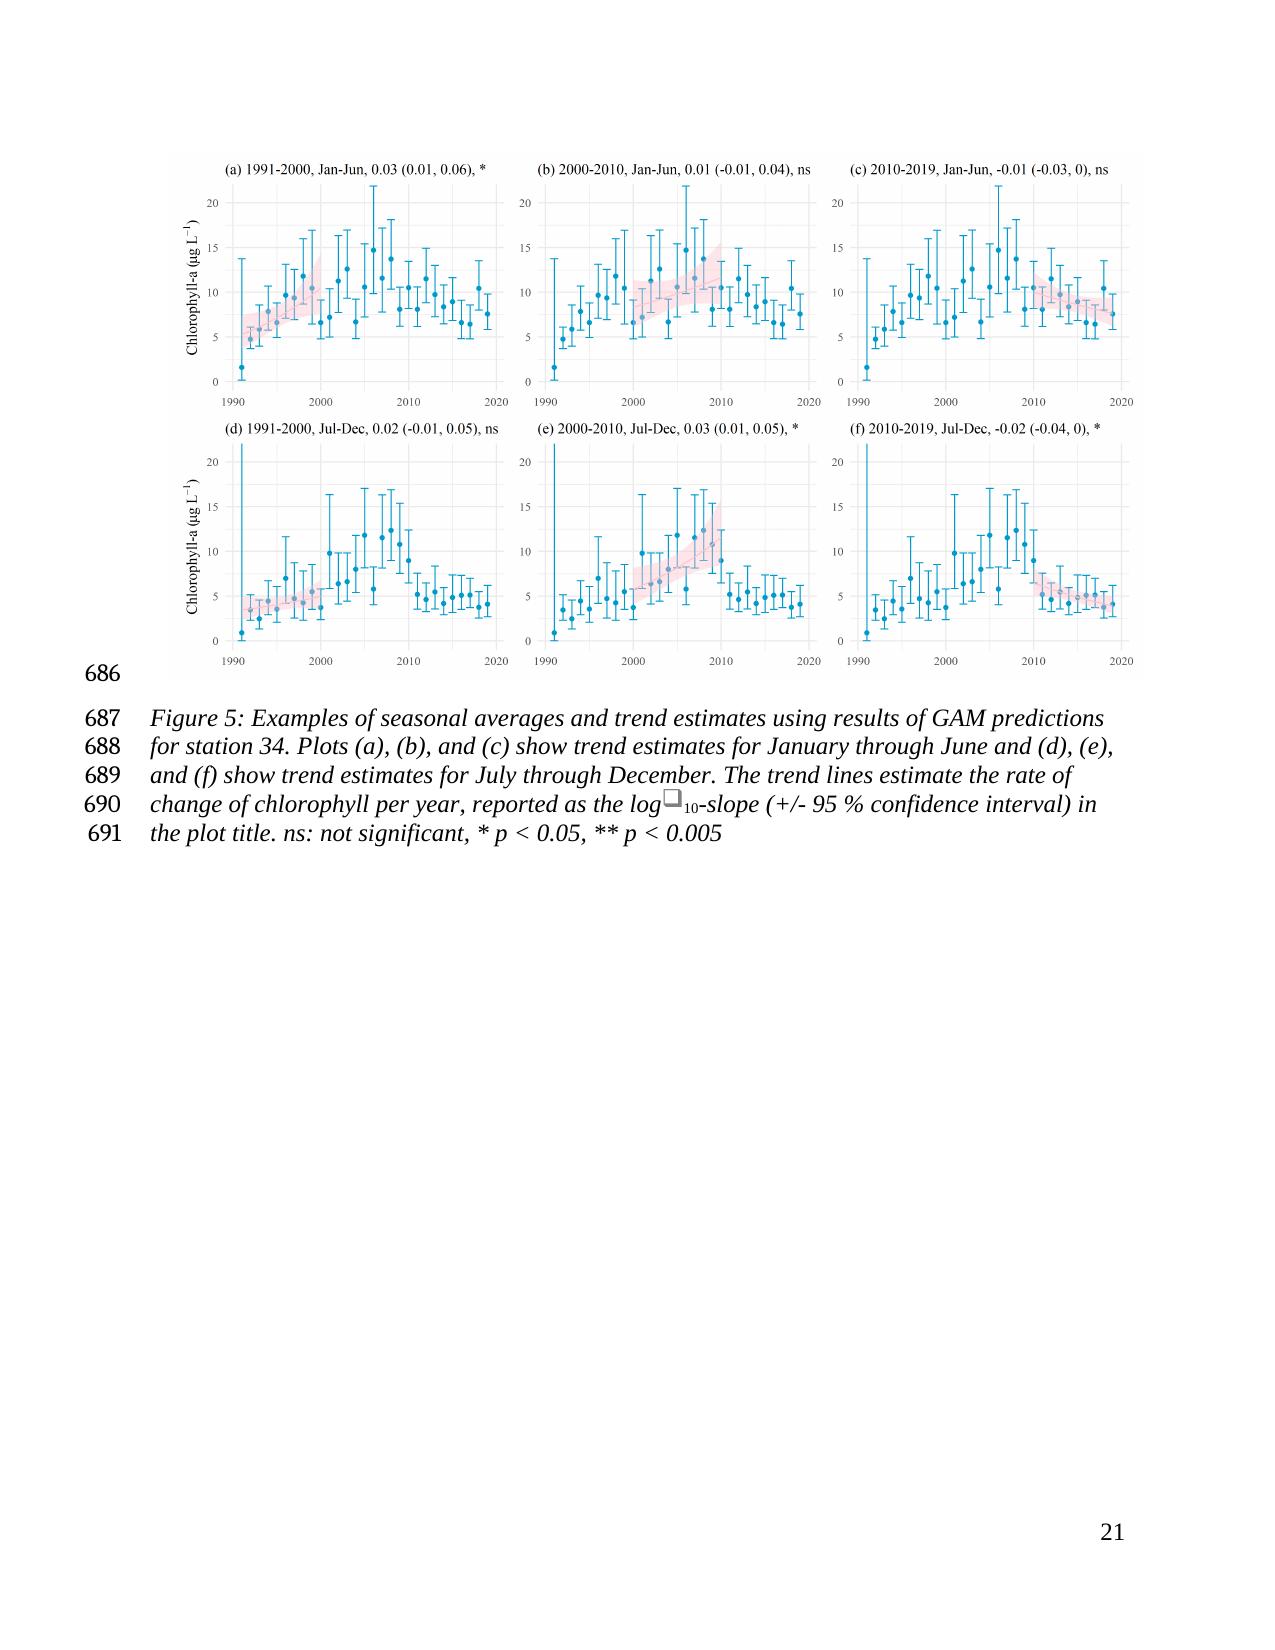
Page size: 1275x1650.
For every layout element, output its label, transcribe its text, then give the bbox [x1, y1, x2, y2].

picture [168, 150, 1144, 682]
text Figure 5: Examples of seasonal averages and trend estimates using results of GAM predictions for station 34. Plots (a), (b), and (c) show trend estimates for January through June and (d), (e), and (f) show trend estimates for July through December. The trend lines estimate the rate of change of chlorophyll per year, reported as the log-slope (+/- 95 % confidence interval) in the plot title. ns: not significant, * p < 0.05, ** p < 0.005 [150, 703, 1125, 846]
